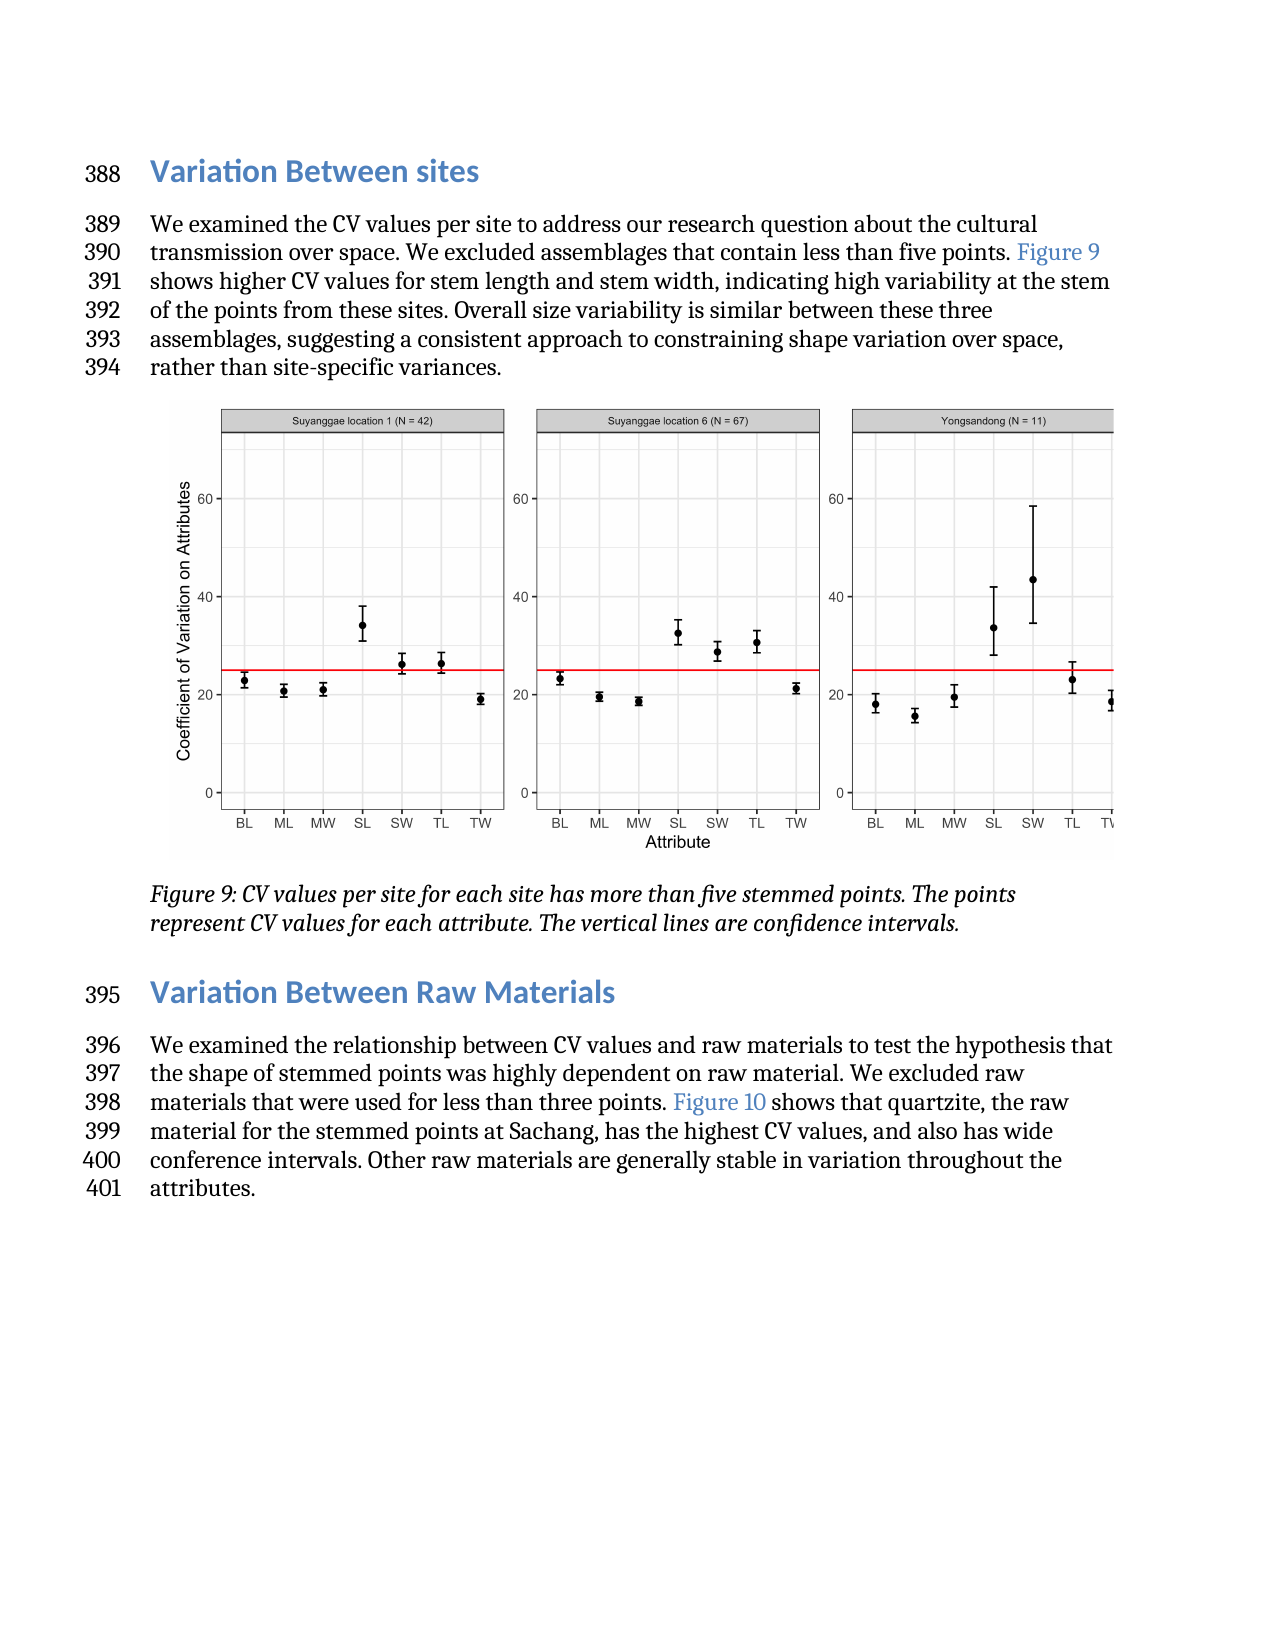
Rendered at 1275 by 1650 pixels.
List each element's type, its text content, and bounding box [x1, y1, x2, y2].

subtitle Variation Between sites [150, 150, 1125, 191]
text We examined the CV values per site to address our research question about the cultural transmission over space. We excluded assemblages that contain less than five points. Figure 9 shows higher CV values for stem length and stem width, indicating high variability at the stem of the points from these sites. Overall size variability is similar between these three assemblages, suggesting a consistent approach to constraining shape variation over space, rather than site-specific variances. [150, 209, 1125, 382]
picture [168, 400, 1114, 860]
subtitle Variation Between Raw Materials [150, 971, 1125, 1012]
table_header Figure 9: CV values per site for each site has more than five stemmed points. The points represent CV values for each attribute. The vertical lines are confidence intervals. [139, 401, 1114, 950]
text We examined the relationship between CV values and raw materials to test the hypothesis that the shape of stemmed points was highly dependent on raw material. We excluded raw materials that were used for less than three points. Figure 10 shows that quartzite, the raw material for the stemmed points at Sachang, has the highest CV values, and also has wide conference intervals. Other raw materials are generally stable in variation throughout the attributes. [150, 1031, 1125, 1203]
